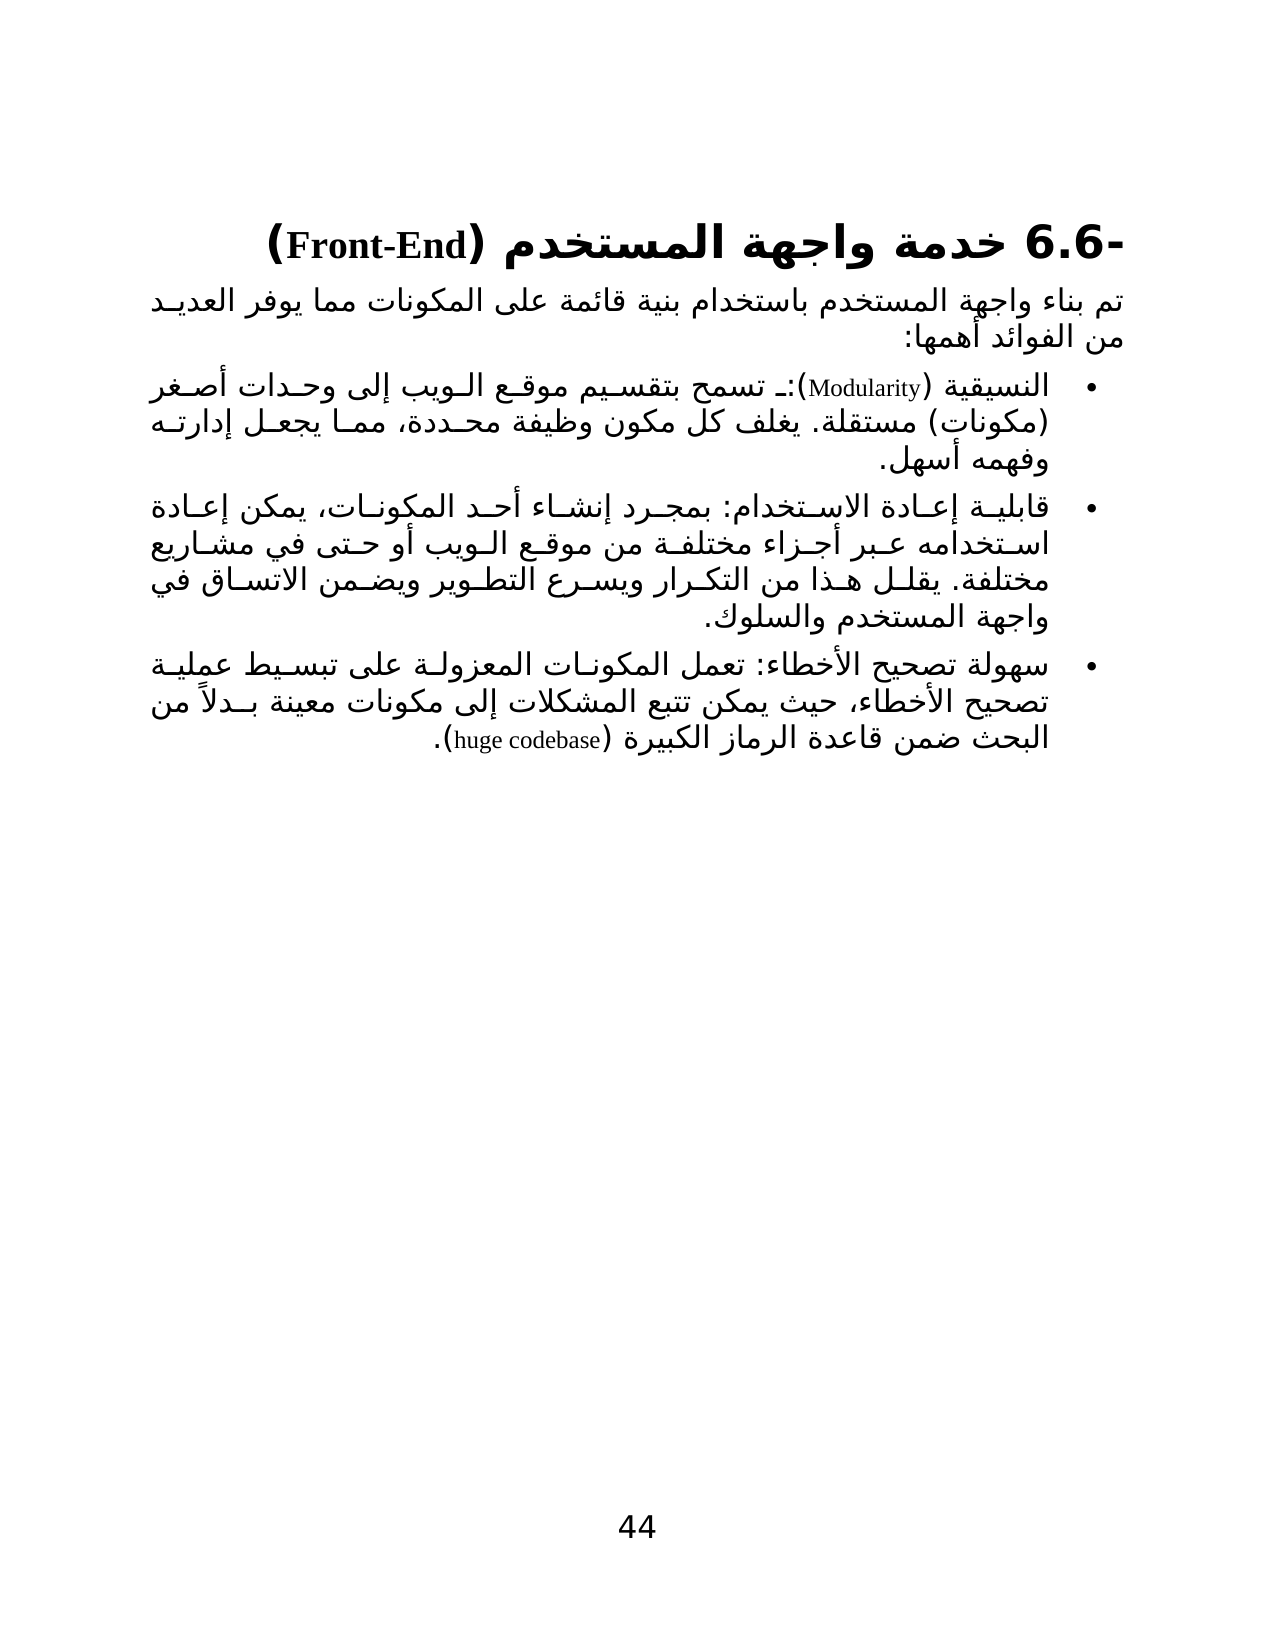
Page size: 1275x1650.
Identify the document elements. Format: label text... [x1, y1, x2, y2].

list النسيقية (Modularity): تسمح بتقسيم موقع الويب إلى وحدات أصغر (مكونات) مستقلة. يغلف كل مكون وظيفة محددة، مما يجعل إدارته وفهمه أسهل. [150, 367, 1087, 476]
list قابلية إعادة الاستخدام: بمجرد إنشاء أحد المكونات، يمكن إعادة استخدامه عبر أجزاء مختلفة من موقع الويب أو حتى في مشاريع مختلفة. يقلل هذا من التكرار ويسرع التطوير ويضمن الاتساق في واجهة المستخدم والسلوك. [150, 489, 1087, 634]
text -6.6 خدمة واجهة المستخدم (Front-End) [150, 216, 1125, 269]
list سهولة تصحيح الأخطاء: تعمل المكونات المعزولة على تبسيط عملية تصحيح الأخطاء، حيث يمكن تتبع المشكلات إلى مكونات معينة بدلاً من البحث ضمن قاعدة الرماز الكبيرة (huge codebase). [150, 647, 1087, 756]
text تم بناء واجهة المستخدم باستخدام بنية قائمة على المكونات مما يوفر العديد من الفوائد أهمها: [150, 282, 1125, 355]
